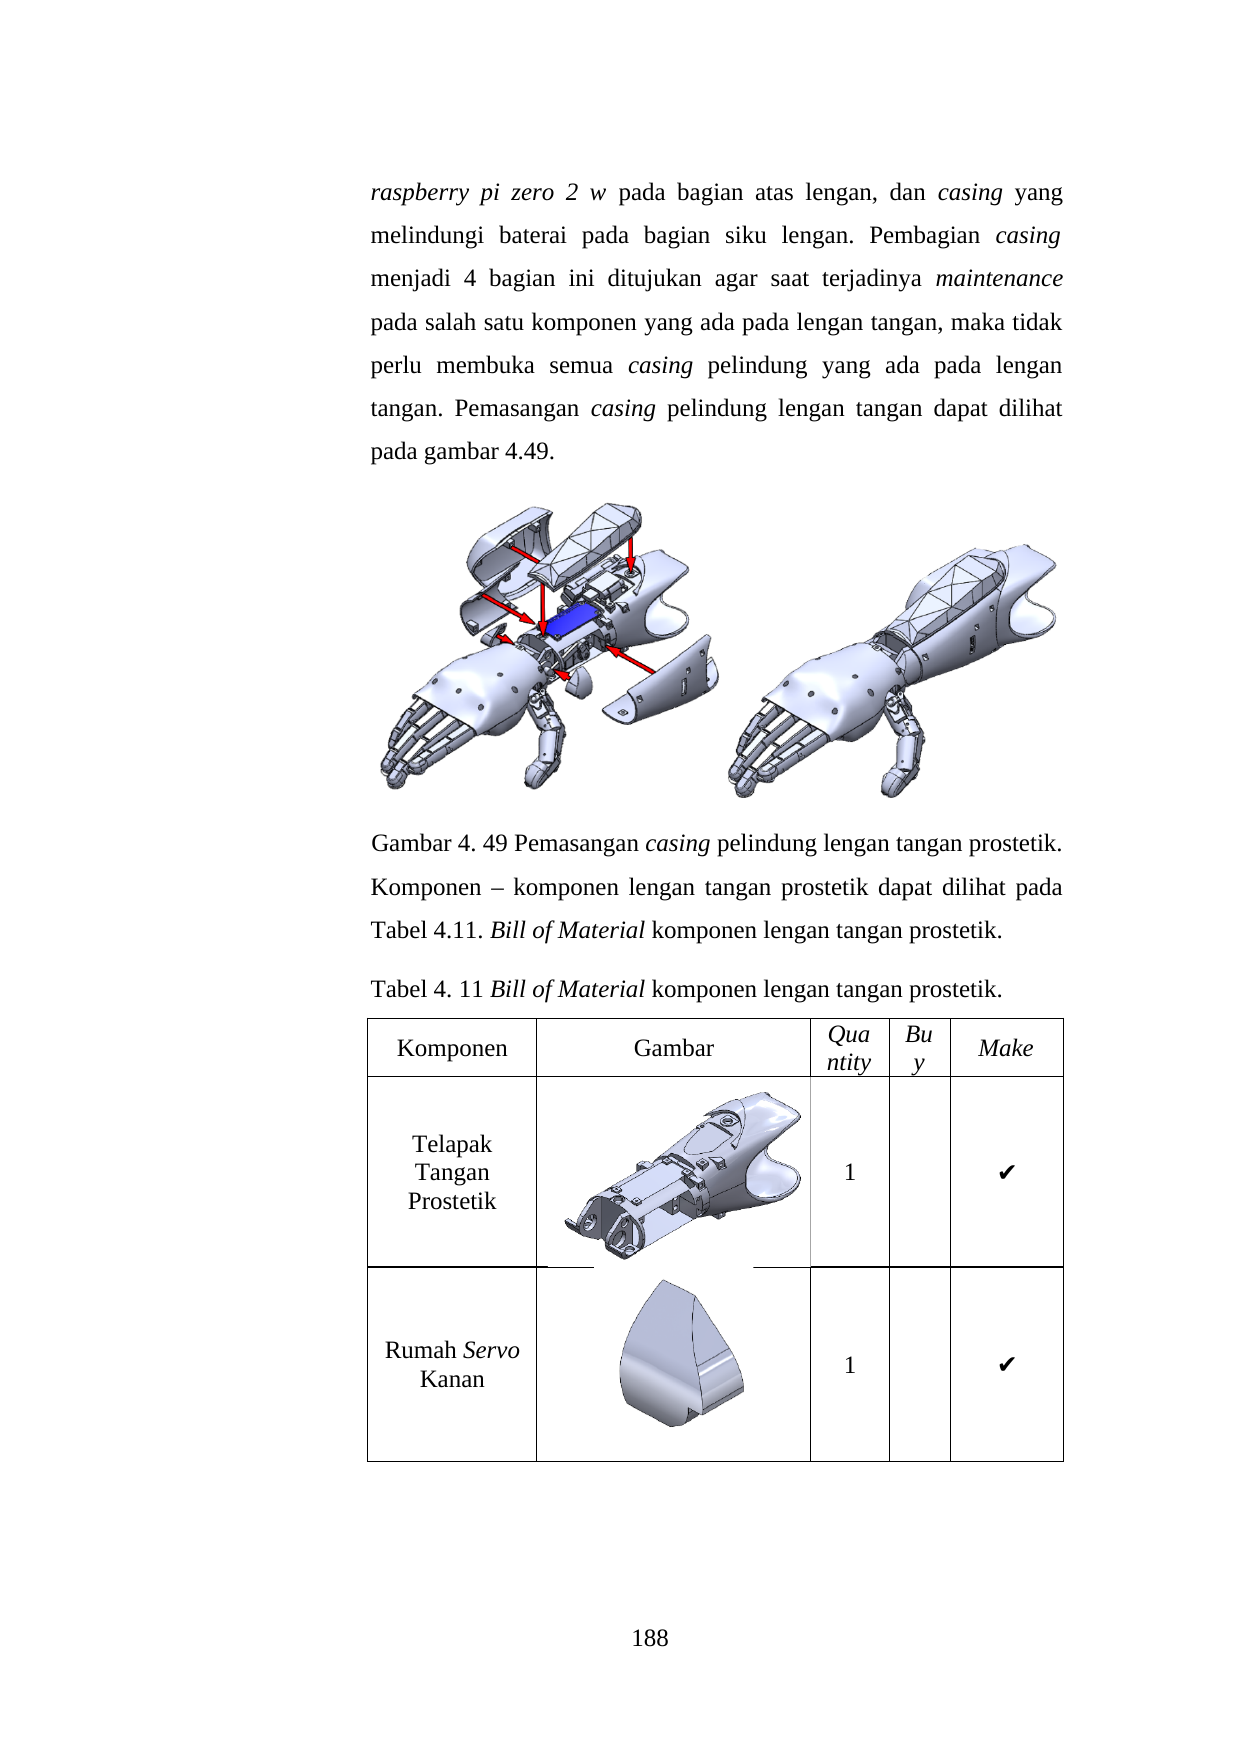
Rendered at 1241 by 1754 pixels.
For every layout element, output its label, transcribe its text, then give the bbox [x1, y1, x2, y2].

table_header Gambar [537, 1019, 810, 1076]
table_cell [537, 1268, 810, 1461]
table_cell ✔ [951, 1077, 1063, 1266]
table_cell Telapak Tangan Prostetik [368, 1077, 536, 1266]
table_cell [537, 1077, 547, 1266]
table_header Make [951, 1019, 1063, 1076]
table_cell 1 [811, 1077, 889, 1266]
table_cell ✔ [951, 1268, 1063, 1461]
text Gambar 4. 49 Pemasangan casing pelindung lengan tangan prostetik. [295, 828, 1063, 857]
picture [547, 1077, 811, 1432]
text Tabel 4. 11 Bill of Material komponen lengan tangan prostetik. [295, 974, 1063, 1003]
table_cell Rumah Servo Kanan [368, 1268, 536, 1461]
table_header Quantity [811, 1019, 889, 1076]
table_cell [890, 1077, 950, 1266]
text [370, 177, 1063, 465]
table_cell [890, 1268, 950, 1461]
text Komponen – komponen lengan tangan prostetik dapat dilihat pada Tabel 4.11. Bill of Material komponen lengan tangan prostetik. [370, 872, 1063, 943]
table_header Buy [890, 1019, 950, 1076]
table_cell 1 [811, 1268, 889, 1461]
table_header Komponen [368, 1019, 536, 1076]
picture [370, 495, 1059, 798]
